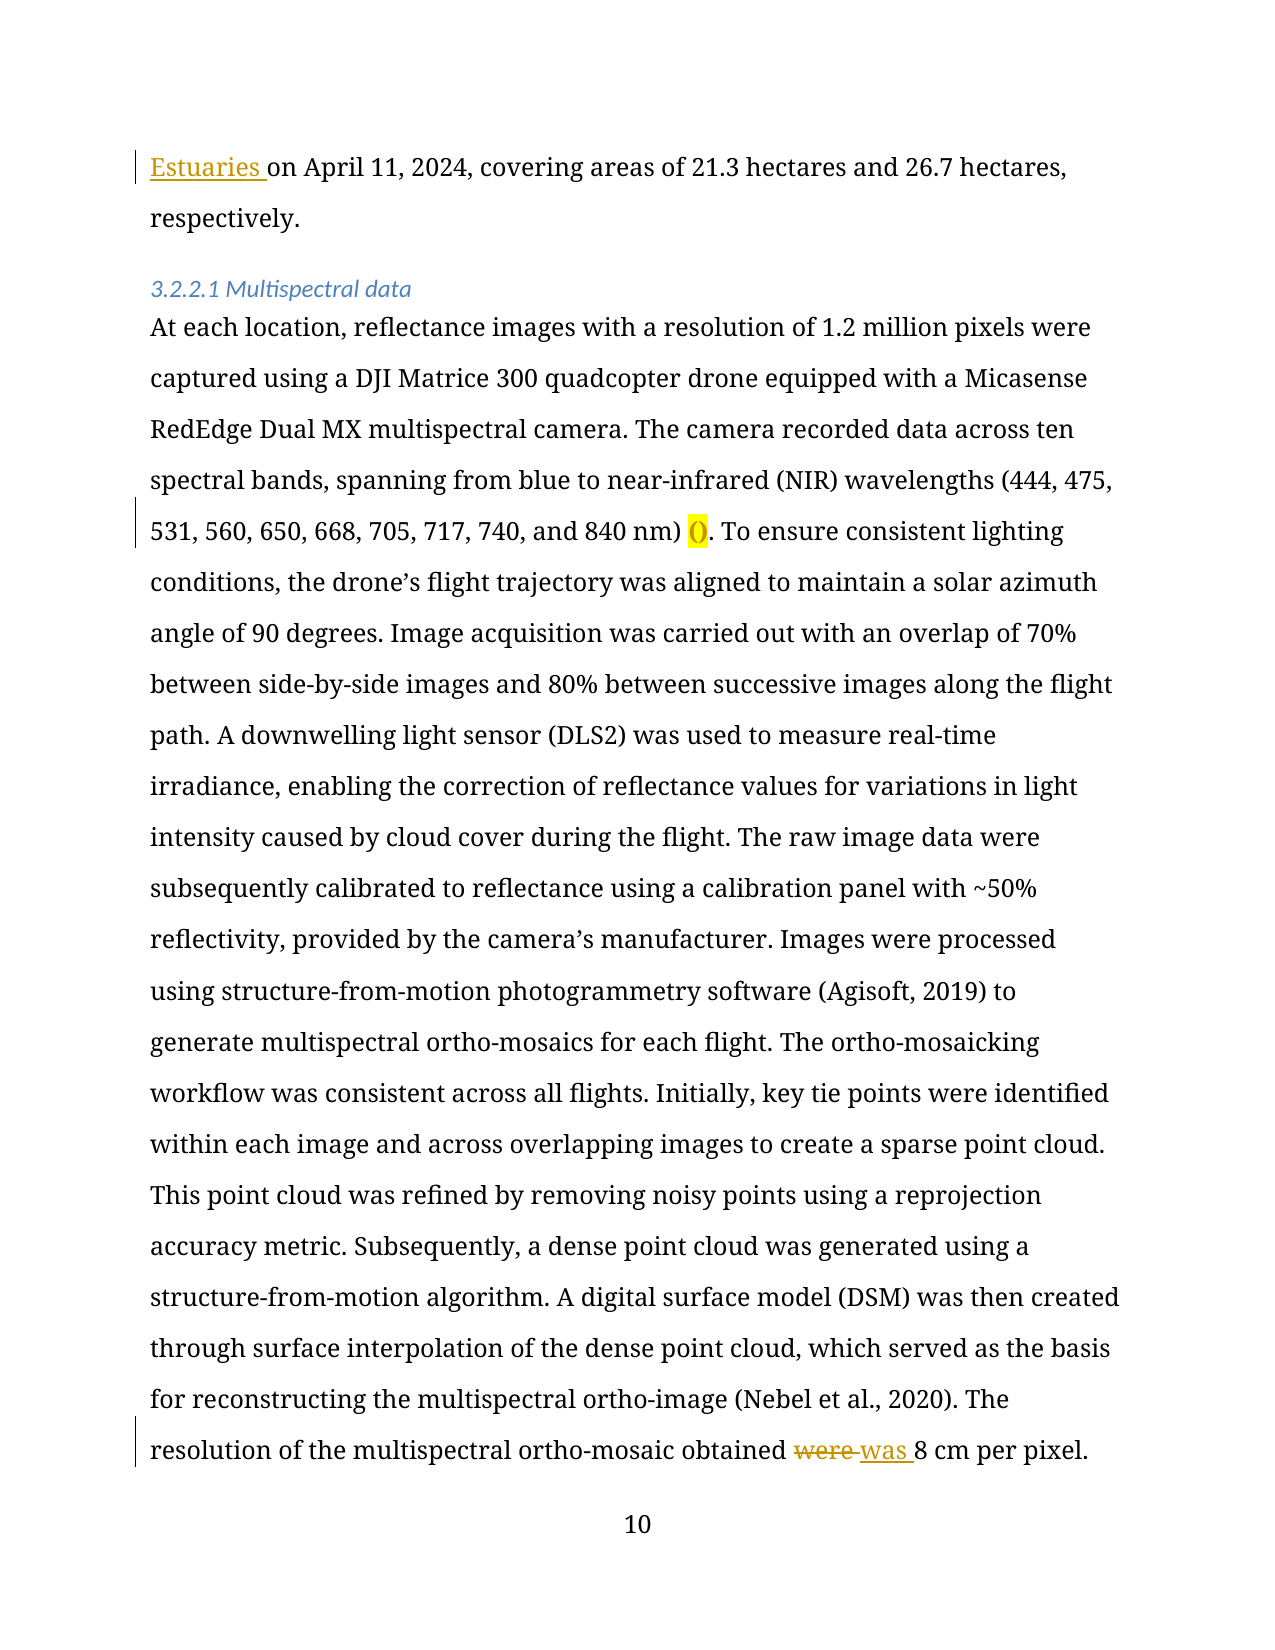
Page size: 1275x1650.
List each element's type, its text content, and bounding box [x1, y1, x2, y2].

text At each location, reflectance images with a resolution of 1.2 million pixels were captured using a DJI Matrice 300 quadcopter drone equipped with a Micasense RedEdge Dual MX multispectral camera. The camera recorded data across ten spectral bands, spanning from blue to near-infrared (NIR) wavelengths (444, 475, 531, 560, 650, 668, 705, 717, 740, and 840 nm) (). To ensure consistent lighting conditions, the drone’s flight trajectory was aligned to maintain a solar azimuth angle of 90 degrees. Image acquisition was carried out with an overlap of 70% between side-by-side images and 80% between successive images along the flight path. A downwelling light sensor (DLS2) was used to measure real-time irradiance, enabling the correction of reflectance values for variations in light intensity caused by cloud cover during the flight. The raw image data were subsequently calibrated to reflectance using a calibration panel with ~50% reflectivity, provided by the camera’s manufacturer. Images were processed using structure-from-motion photogrammetry software (Agisoft, 2019) to generate multispectral ortho-mosaics for each flight. The ortho-mosaicking workflow was consistent across all flights. Initially, key tie points were identified within each image and across overlapping images to create a sparse point cloud. This point cloud was refined by removing noisy points using a reprojection accuracy metric. Subsequently, a dense point cloud was generated using a structure-from-motion algorithm. A digital surface model (DSM) was then created through surface interpolation of the dense point cloud, which served as the basis for reconstructing the multispectral ortho-image (Nebel et al., 2020). The resolution of the multispectral ortho-mosaic obtained 8 cm per pixel. [150, 310, 1125, 1467]
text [150, 150, 1125, 235]
subtitle 3.2.2.1 Multispectral data [150, 273, 1125, 303]
